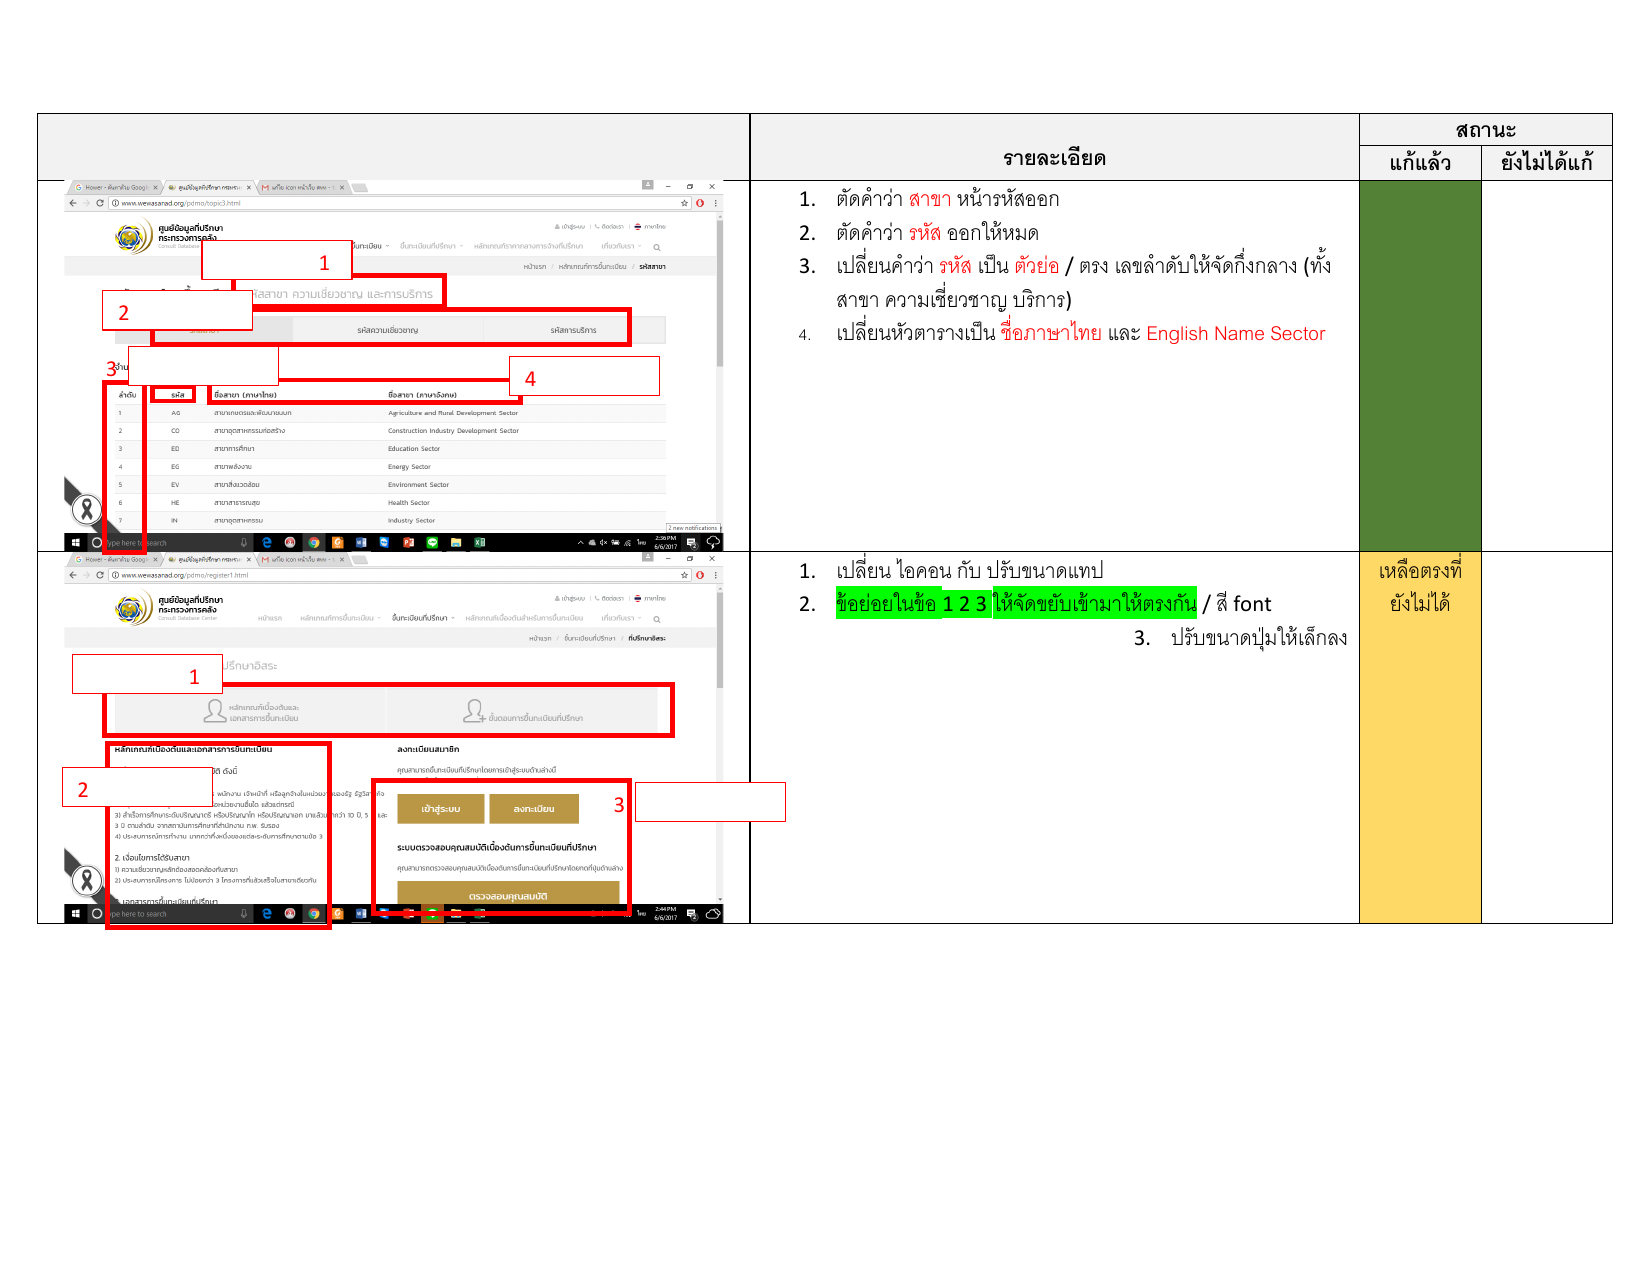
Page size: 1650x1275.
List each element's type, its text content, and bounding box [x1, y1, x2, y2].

table_cell เหลือตรงที่ยังไม่ได้ [1360, 552, 1481, 923]
picture [64, 807, 105, 923]
table_cell แก้แล้ว [1360, 146, 1481, 180]
table_cell [724, 822, 749, 923]
table_cell [38, 552, 64, 923]
table_cell ยังไม่ได้แก้ [1482, 146, 1612, 180]
table_cell [1482, 552, 1612, 923]
table_cell เปลี่ยน ไอคอน กับ ปรับขนาดแทป ข้อย่อยในข้อ 1 2 3 ให้จัดขยับเข้ามาให้ตรงกัน / สี font ปรับขนาดปุ่มให้เล็กลง [751, 552, 1359, 923]
table_cell [38, 181, 64, 551]
table_cell ตัดคำว่า สาขา หน้ารหัสออก ตัดคำว่า รหัส ออกให้หมด เปลี่ยนคำว่า รหัส เป็น ตัวย่อ / ตรง เลขลำดับให้จัดกึ่งกลาง (ทั้ง สาขา ความเชี่ยวชาญ บริการ) เปลี่ยนหัวตารางเป็น ชื่อภาษาไทย และ English Name Sector [751, 181, 1359, 551]
table_cell [724, 552, 749, 782]
table_header สถานะ [1360, 114, 1612, 145]
table_cell [724, 181, 749, 551]
table_cell [1482, 181, 1612, 551]
picture [110, 746, 327, 923]
picture [64, 180, 724, 923]
table_cell [1360, 181, 1481, 551]
table_header รายละเอียด [751, 114, 1359, 180]
table_header [38, 114, 749, 180]
